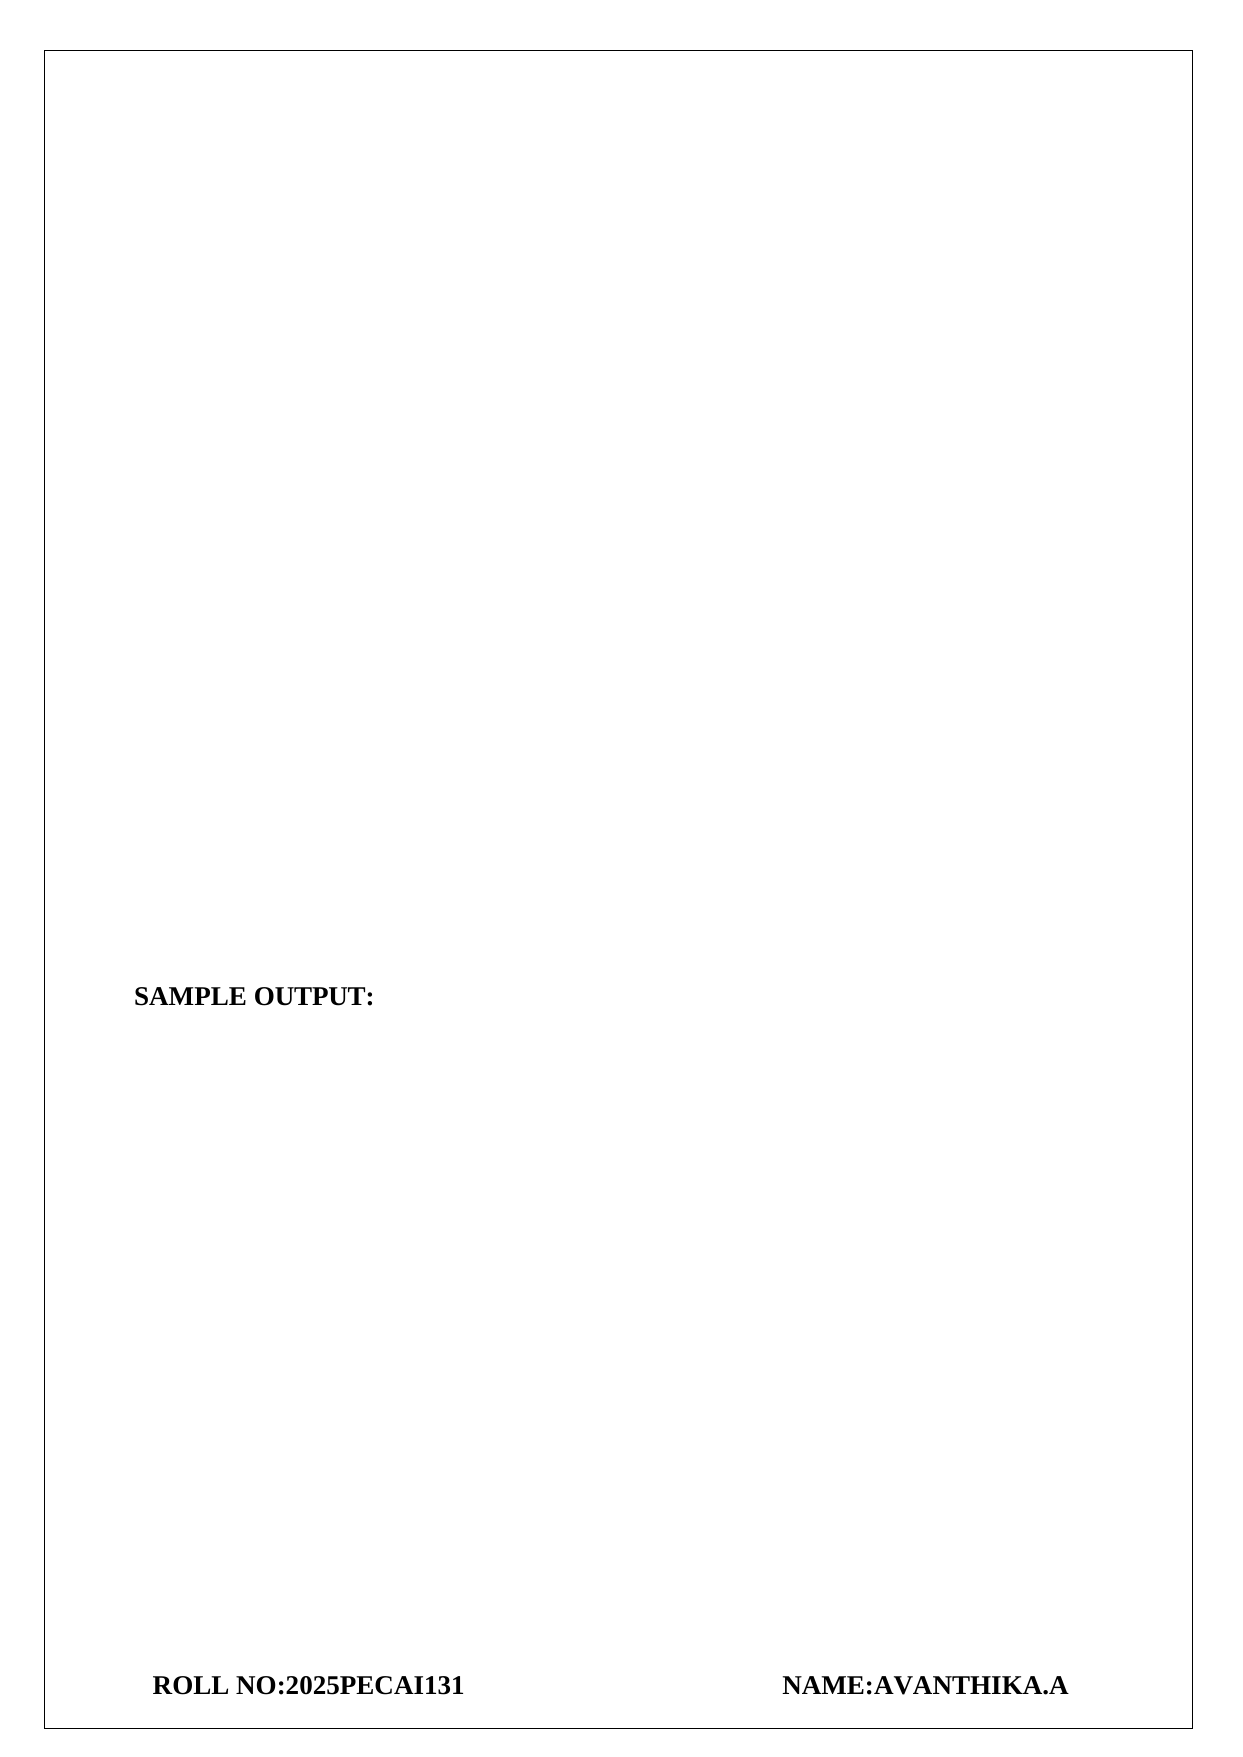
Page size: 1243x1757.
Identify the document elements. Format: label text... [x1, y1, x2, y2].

subtitle SAMPLE OUTPUT: [134, 980, 1184, 1011]
